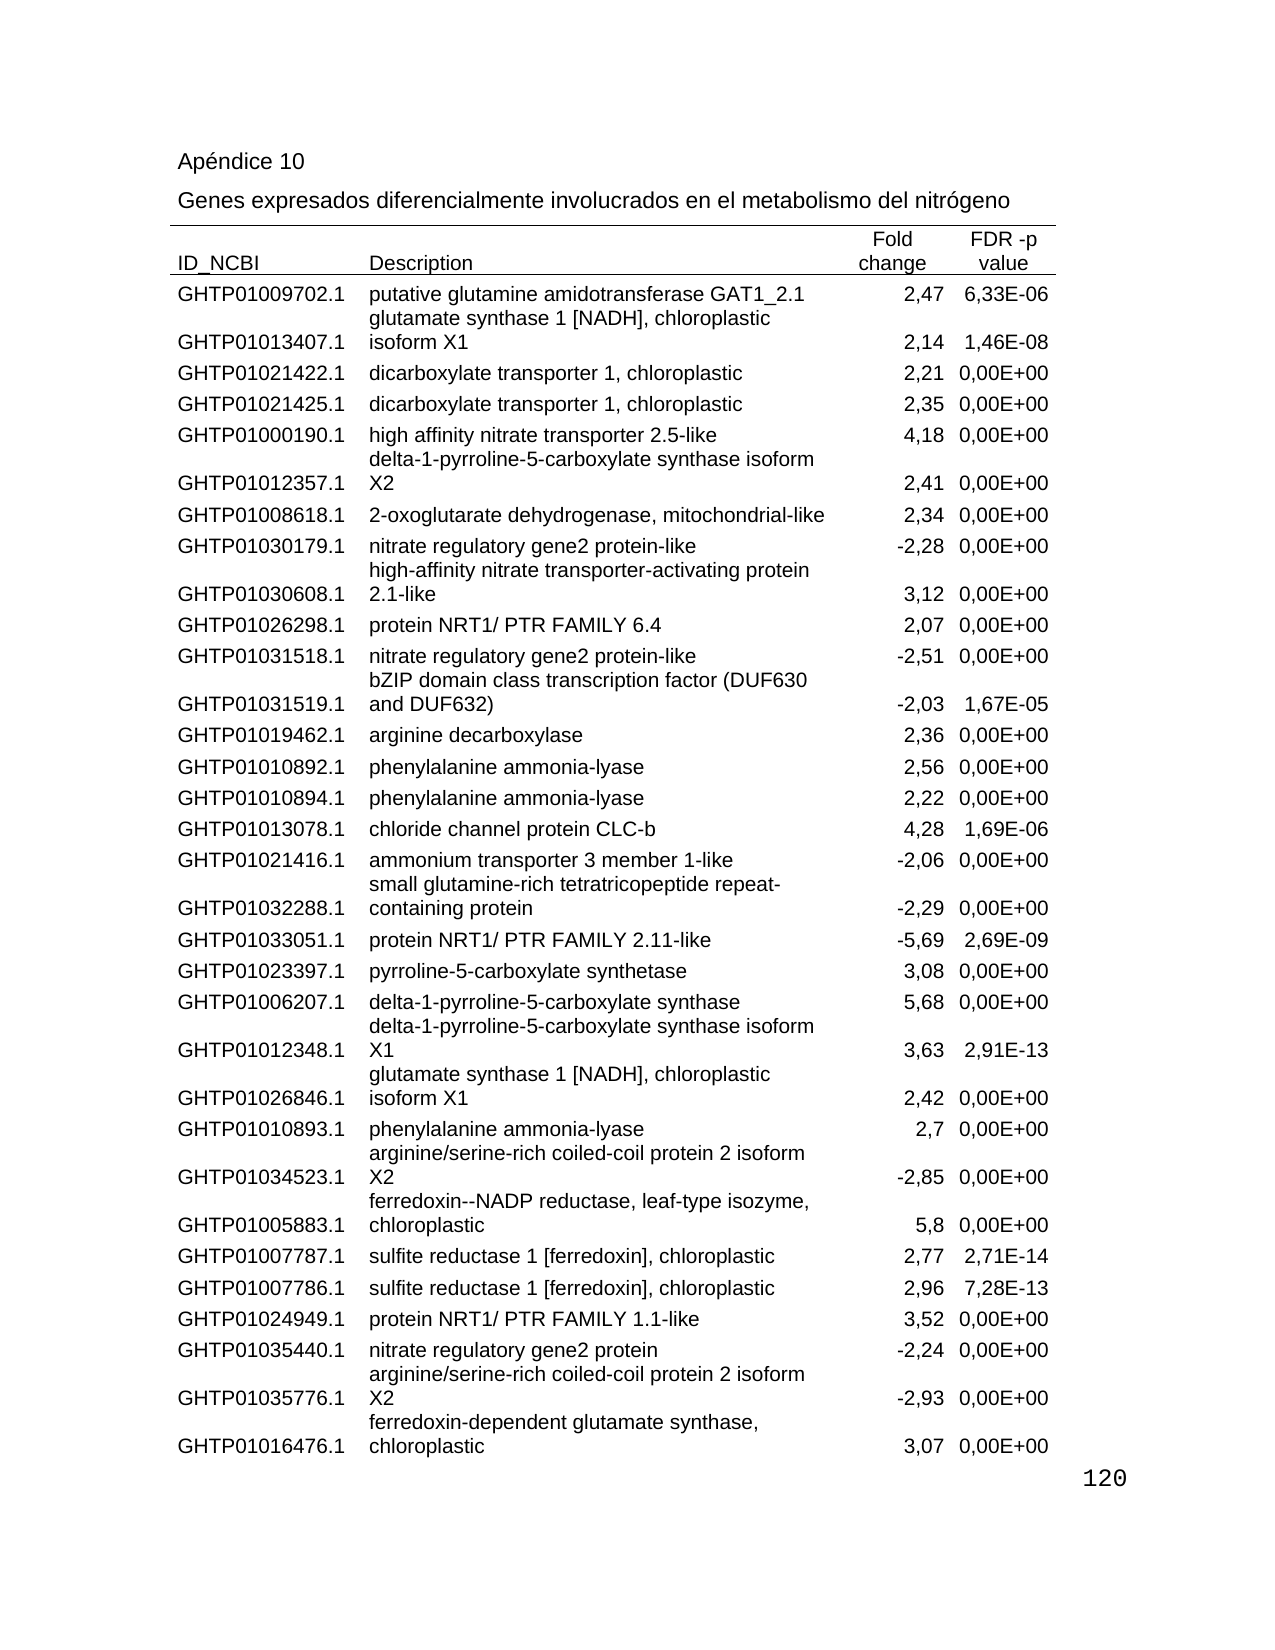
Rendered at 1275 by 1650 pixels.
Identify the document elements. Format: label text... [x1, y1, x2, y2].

table_cell 1,46E-08 [951, 306, 1056, 353]
table_cell GHTP01010892.1 [170, 747, 362, 778]
table_cell 0,00E+00 [951, 1362, 1056, 1410]
table_cell GHTP01008618.1 [170, 495, 362, 526]
table_cell 1,67E-05 [951, 668, 1056, 716]
table_cell nitrate regulatory gene2 protein [362, 1331, 833, 1362]
table_cell protein NRT1/ PTR FAMILY 2.11-like [362, 920, 833, 951]
table_header ID_NCBI [170, 226, 362, 274]
table_cell nitrate regulatory gene2 protein-like [362, 637, 833, 668]
table_cell 0,00E+00 [951, 747, 1056, 778]
table_cell GHTP01030608.1 [170, 558, 362, 606]
table_cell sulfite reductase 1 [ferredoxin], chloroplastic [362, 1268, 833, 1299]
table_cell phenylalanine ammonia-lyase [362, 1110, 833, 1141]
table_cell bZIP domain class transcription factor (DUF630 and DUF632) [362, 668, 833, 716]
table_cell 3,52 [834, 1299, 951, 1331]
table_cell 2,21 [834, 354, 951, 385]
table_cell GHTP01013407.1 [170, 306, 362, 353]
table_cell 0,00E+00 [951, 558, 1056, 606]
table_cell 2,22 [834, 779, 951, 810]
table_cell phenylalanine ammonia-lyase [362, 747, 833, 778]
table_cell 0,00E+00 [951, 1410, 1056, 1458]
subtitle Genes expresados diferencialmente involucrados en el metabolismo del nitrógeno [177, 187, 1127, 213]
table_cell GHTP01021416.1 [170, 841, 362, 872]
table_cell 0,00E+00 [951, 1141, 1056, 1189]
table_cell small glutamine-rich tetratricopeptide repeat-containing protein [362, 872, 833, 920]
table_cell 3,07 [834, 1410, 951, 1458]
table_cell 2,96 [834, 1268, 951, 1299]
table_cell 3,12 [834, 558, 951, 606]
table_cell GHTP01026846.1 [170, 1062, 362, 1110]
table_cell 2,69E-09 [951, 920, 1056, 951]
table_cell 0,00E+00 [951, 637, 1056, 668]
table_cell glutamate synthase 1 [NADH], chloroplastic isoform X1 [362, 1062, 833, 1110]
table_cell protein NRT1/ PTR FAMILY 1.1-like [362, 1299, 833, 1331]
table_cell GHTP01031518.1 [170, 637, 362, 668]
table_cell 2,47 [834, 275, 951, 306]
table_cell 0,00E+00 [951, 841, 1056, 872]
table_cell 7,28E-13 [951, 1268, 1056, 1299]
table_cell 3,08 [834, 951, 951, 983]
table_cell 3,63 [834, 1014, 951, 1062]
table_cell 0,00E+00 [951, 526, 1056, 558]
table_cell ferredoxin-dependent glutamate synthase, chloroplastic [362, 1410, 833, 1458]
table_cell -2,28 [834, 526, 951, 558]
subtitle Apéndice 10 [177, 148, 1127, 174]
table_cell 0,00E+00 [951, 495, 1056, 526]
table_cell 0,00E+00 [951, 606, 1056, 637]
table_cell GHTP01010893.1 [170, 1110, 362, 1141]
table_cell GHTP01013078.1 [170, 810, 362, 841]
table_cell 2,91E-13 [951, 1014, 1056, 1062]
table_header Description [362, 226, 833, 274]
table_cell 2,41 [834, 447, 951, 495]
table_cell GHTP01006207.1 [170, 983, 362, 1014]
table_cell -2,85 [834, 1141, 951, 1189]
table_cell phenylalanine ammonia-lyase [362, 779, 833, 810]
table_cell 2-oxoglutarate dehydrogenase, mitochondrial-like [362, 495, 833, 526]
table_cell pyrroline-5-carboxylate synthetase [362, 951, 833, 983]
table_cell 0,00E+00 [951, 951, 1056, 983]
table_cell nitrate regulatory gene2 protein-like [362, 526, 833, 558]
table_cell 0,00E+00 [951, 983, 1056, 1014]
table_cell ferredoxin--NADP reductase, leaf-type isozyme, chloroplastic [362, 1189, 833, 1237]
table_cell 2,14 [834, 306, 951, 353]
table_cell -2,93 [834, 1362, 951, 1410]
table_cell 0,00E+00 [951, 872, 1056, 920]
table_cell 0,00E+00 [951, 716, 1056, 747]
table_cell high-affinity nitrate transporter-activating protein 2.1-like [362, 558, 833, 606]
table_cell -2,03 [834, 668, 951, 716]
table_cell sulfite reductase 1 [ferredoxin], chloroplastic [362, 1237, 833, 1268]
table_cell arginine/serine-rich coiled-coil protein 2 isoform X2 [362, 1141, 833, 1189]
table_cell arginine decarboxylase [362, 716, 833, 747]
table_cell 2,36 [834, 716, 951, 747]
table_cell GHTP01016476.1 [170, 1410, 362, 1458]
table_cell GHTP01007786.1 [170, 1268, 362, 1299]
table_cell 4,18 [834, 416, 951, 447]
table_cell protein NRT1/ PTR FAMILY 6.4 [362, 606, 833, 637]
table_cell 2,34 [834, 495, 951, 526]
table_cell GHTP01021422.1 [170, 354, 362, 385]
table_cell 0,00E+00 [951, 447, 1056, 495]
table_cell 0,00E+00 [951, 385, 1056, 416]
table_cell GHTP01021425.1 [170, 385, 362, 416]
table_cell GHTP01031519.1 [170, 668, 362, 716]
table_cell arginine/serine-rich coiled-coil protein 2 isoform X2 [362, 1362, 833, 1410]
table_cell 2,35 [834, 385, 951, 416]
table_cell 0,00E+00 [951, 779, 1056, 810]
table_header Fold change [834, 226, 951, 274]
table_cell 5,8 [834, 1189, 951, 1237]
table_cell dicarboxylate transporter 1, chloroplastic [362, 354, 833, 385]
table_cell 2,07 [834, 606, 951, 637]
table_cell GHTP01035776.1 [170, 1362, 362, 1410]
table_cell glutamate synthase 1 [NADH], chloroplastic isoform X1 [362, 306, 833, 353]
table_cell 0,00E+00 [951, 1189, 1056, 1237]
table_cell 0,00E+00 [951, 416, 1056, 447]
table_cell -2,06 [834, 841, 951, 872]
table_cell GHTP01030179.1 [170, 526, 362, 558]
table_cell 6,33E-06 [951, 275, 1056, 306]
table_cell dicarboxylate transporter 1, chloroplastic [362, 385, 833, 416]
table_cell -2,51 [834, 637, 951, 668]
table_header FDR -p value [951, 226, 1056, 274]
table_cell 0,00E+00 [951, 354, 1056, 385]
table_cell 2,56 [834, 747, 951, 778]
table_cell 4,28 [834, 810, 951, 841]
table_cell -5,69 [834, 920, 951, 951]
table_cell GHTP01019462.1 [170, 716, 362, 747]
table_cell 0,00E+00 [951, 1331, 1056, 1362]
table_cell ammonium transporter 3 member 1-like [362, 841, 833, 872]
table_cell GHTP01010894.1 [170, 779, 362, 810]
table_cell GHTP01000190.1 [170, 416, 362, 447]
table_cell GHTP01007787.1 [170, 1237, 362, 1268]
table_cell -2,29 [834, 872, 951, 920]
table_cell GHTP01012348.1 [170, 1014, 362, 1062]
table_cell GHTP01026298.1 [170, 606, 362, 637]
table_cell putative glutamine amidotransferase GAT1_2.1 [362, 275, 833, 306]
table_cell 0,00E+00 [951, 1110, 1056, 1141]
table_cell GHTP01005883.1 [170, 1189, 362, 1237]
table_cell GHTP01024949.1 [170, 1299, 362, 1331]
table_cell delta-1-pyrroline-5-carboxylate synthase [362, 983, 833, 1014]
table_cell 2,77 [834, 1237, 951, 1268]
table_cell 1,69E-06 [951, 810, 1056, 841]
table_cell GHTP01009702.1 [170, 275, 362, 306]
table_cell high affinity nitrate transporter 2.5-like [362, 416, 833, 447]
table_cell GHTP01032288.1 [170, 872, 362, 920]
table_cell delta-1-pyrroline-5-carboxylate synthase isoform X2 [362, 447, 833, 495]
table_cell GHTP01033051.1 [170, 920, 362, 951]
table_cell GHTP01034523.1 [170, 1141, 362, 1189]
table_cell GHTP01023397.1 [170, 951, 362, 983]
table_cell 2,71E-14 [951, 1237, 1056, 1268]
table_cell 2,42 [834, 1062, 951, 1110]
table_cell -2,24 [834, 1331, 951, 1362]
table_cell 2,7 [834, 1110, 951, 1141]
table_cell 0,00E+00 [951, 1062, 1056, 1110]
table_cell chloride channel protein CLC-b [362, 810, 833, 841]
table_cell delta-1-pyrroline-5-carboxylate synthase isoform X1 [362, 1014, 833, 1062]
table_cell 0,00E+00 [951, 1299, 1056, 1331]
table_cell GHTP01035440.1 [170, 1331, 362, 1362]
table_cell 5,68 [834, 983, 951, 1014]
table_cell GHTP01012357.1 [170, 447, 362, 495]
